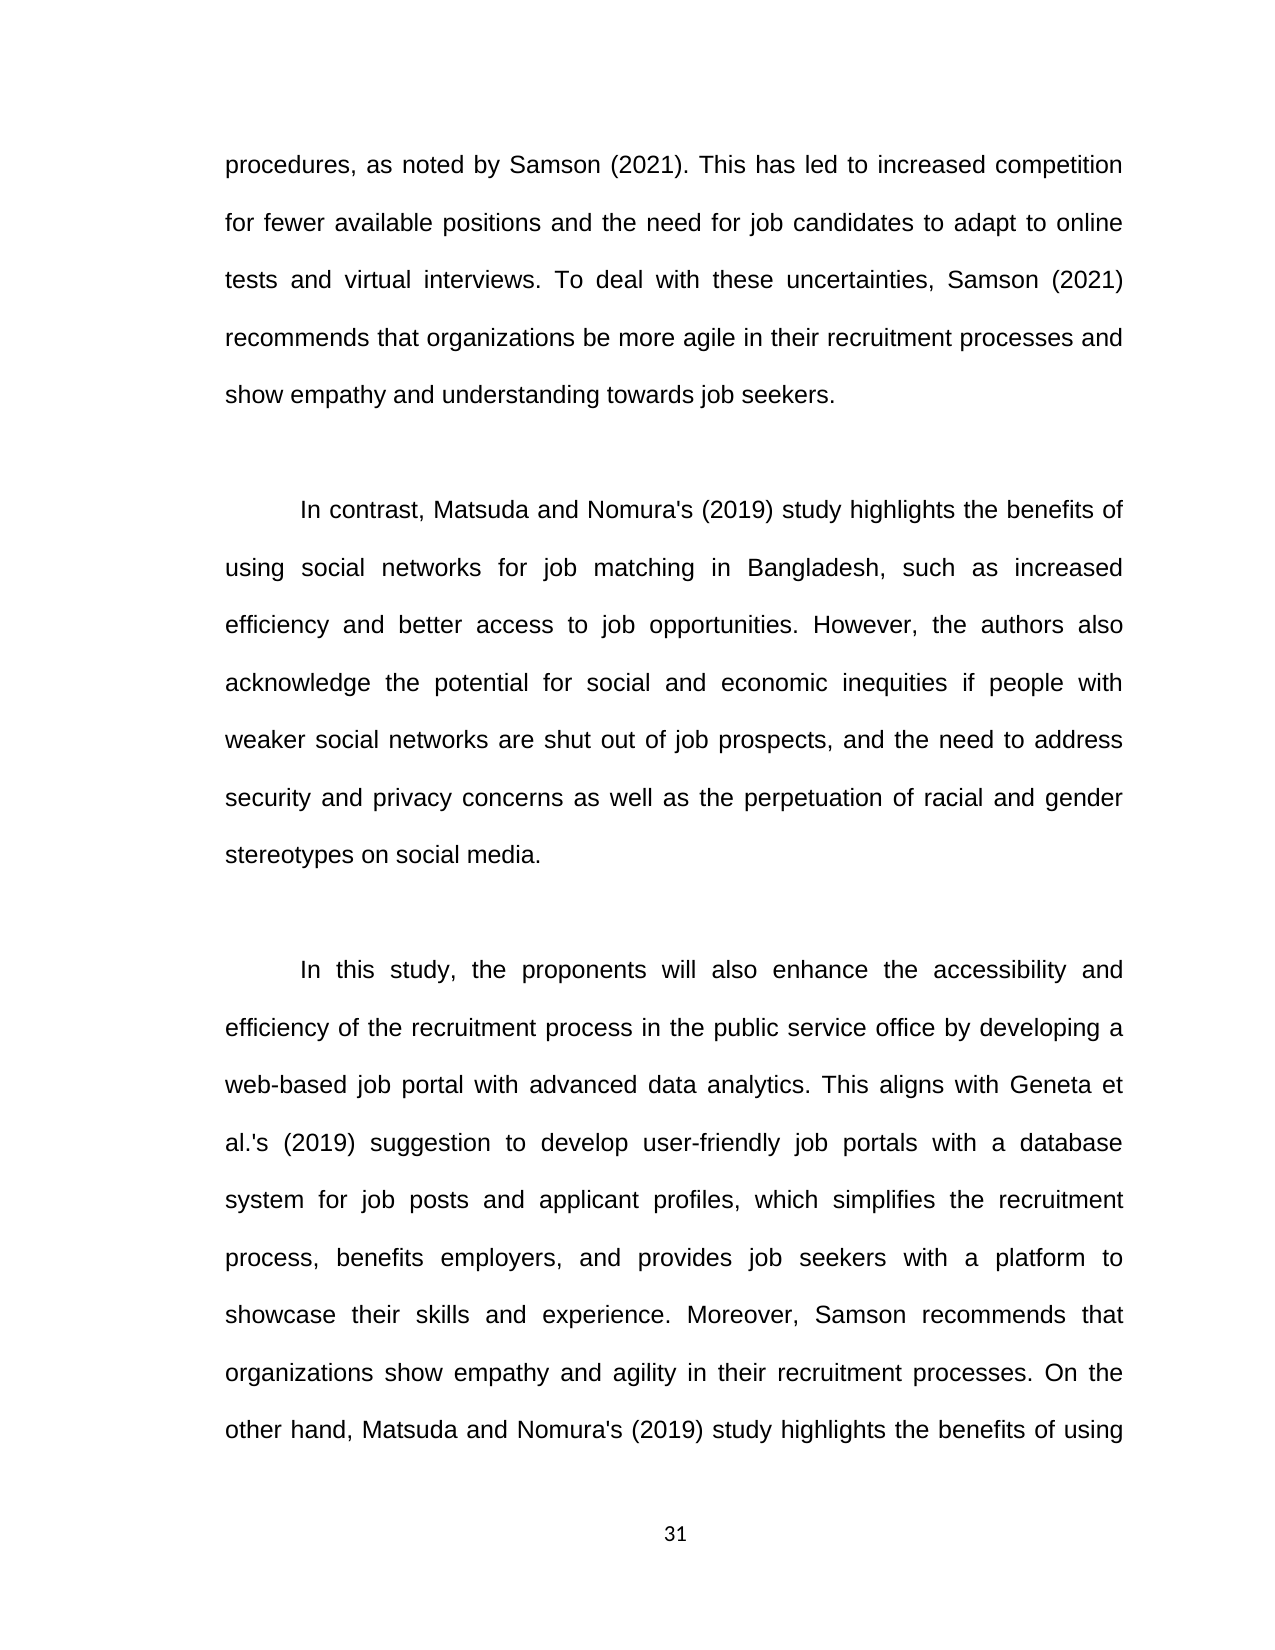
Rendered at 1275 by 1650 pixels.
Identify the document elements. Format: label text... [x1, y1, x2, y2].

text In contrast, Matsuda and Nomura's (2019) study highlights the benefits of using social networks for job matching in Bangladesh, such as increased efficiency and better access to job opportunities. However, the authors also acknowledge the potential for social and economic inequities if people with weaker social networks are shut out of job prospects, and the need to address security and privacy concerns as well as the perpetuation of racial and gender stereotypes on social media. [225, 495, 1125, 869]
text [225, 955, 1125, 1444]
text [225, 150, 1125, 409]
